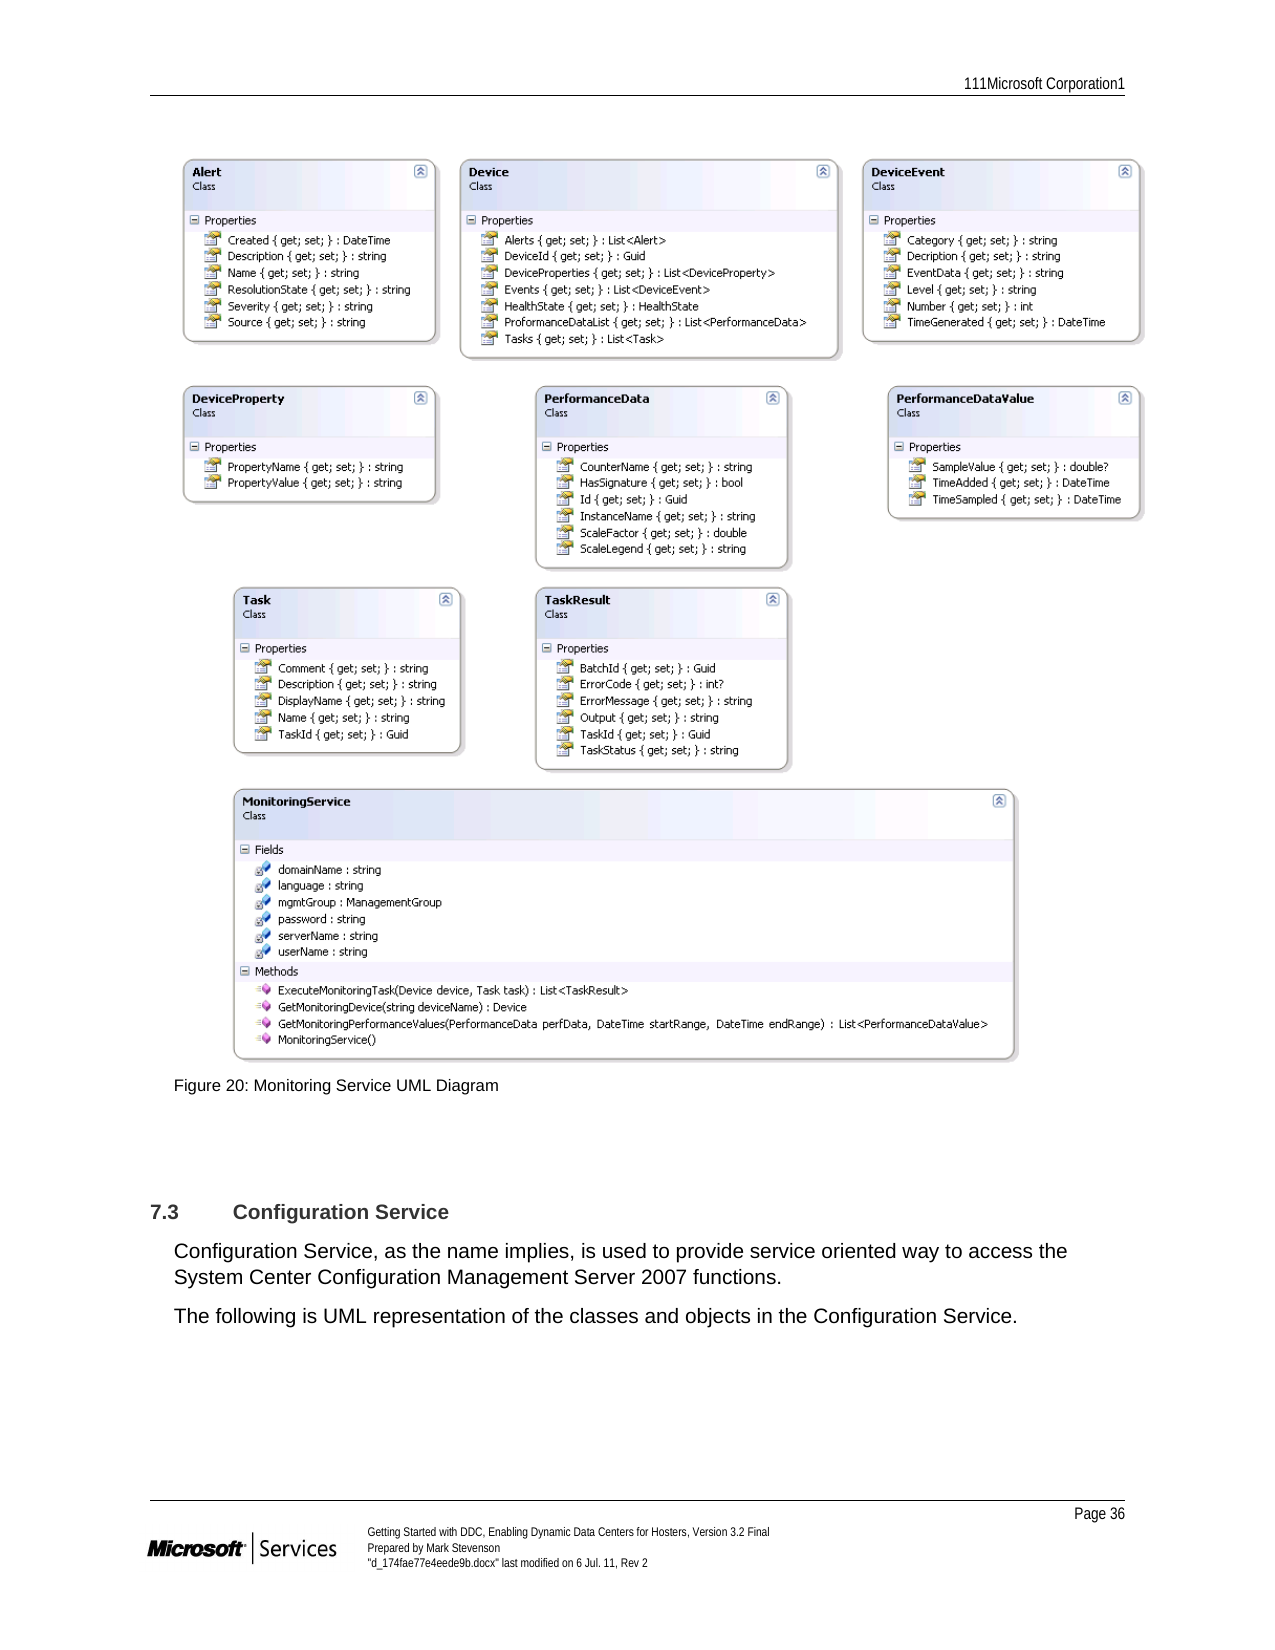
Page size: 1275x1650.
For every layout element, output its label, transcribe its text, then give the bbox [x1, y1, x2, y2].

picture [173, 150, 1149, 1068]
subtitle Configuration Service [150, 1199, 1125, 1223]
text Figure 20: Monitoring Service UML Diagram [174, 1076, 1125, 1095]
text The following is UML representation of the classes and objects in the Configuration Service. [174, 1304, 1125, 1328]
picture [138, 1524, 355, 1572]
text Configuration Service, as the name implies, is used to provide service oriented way to access the System Center Configuration Management Server 2007 functions. [174, 1238, 1125, 1289]
